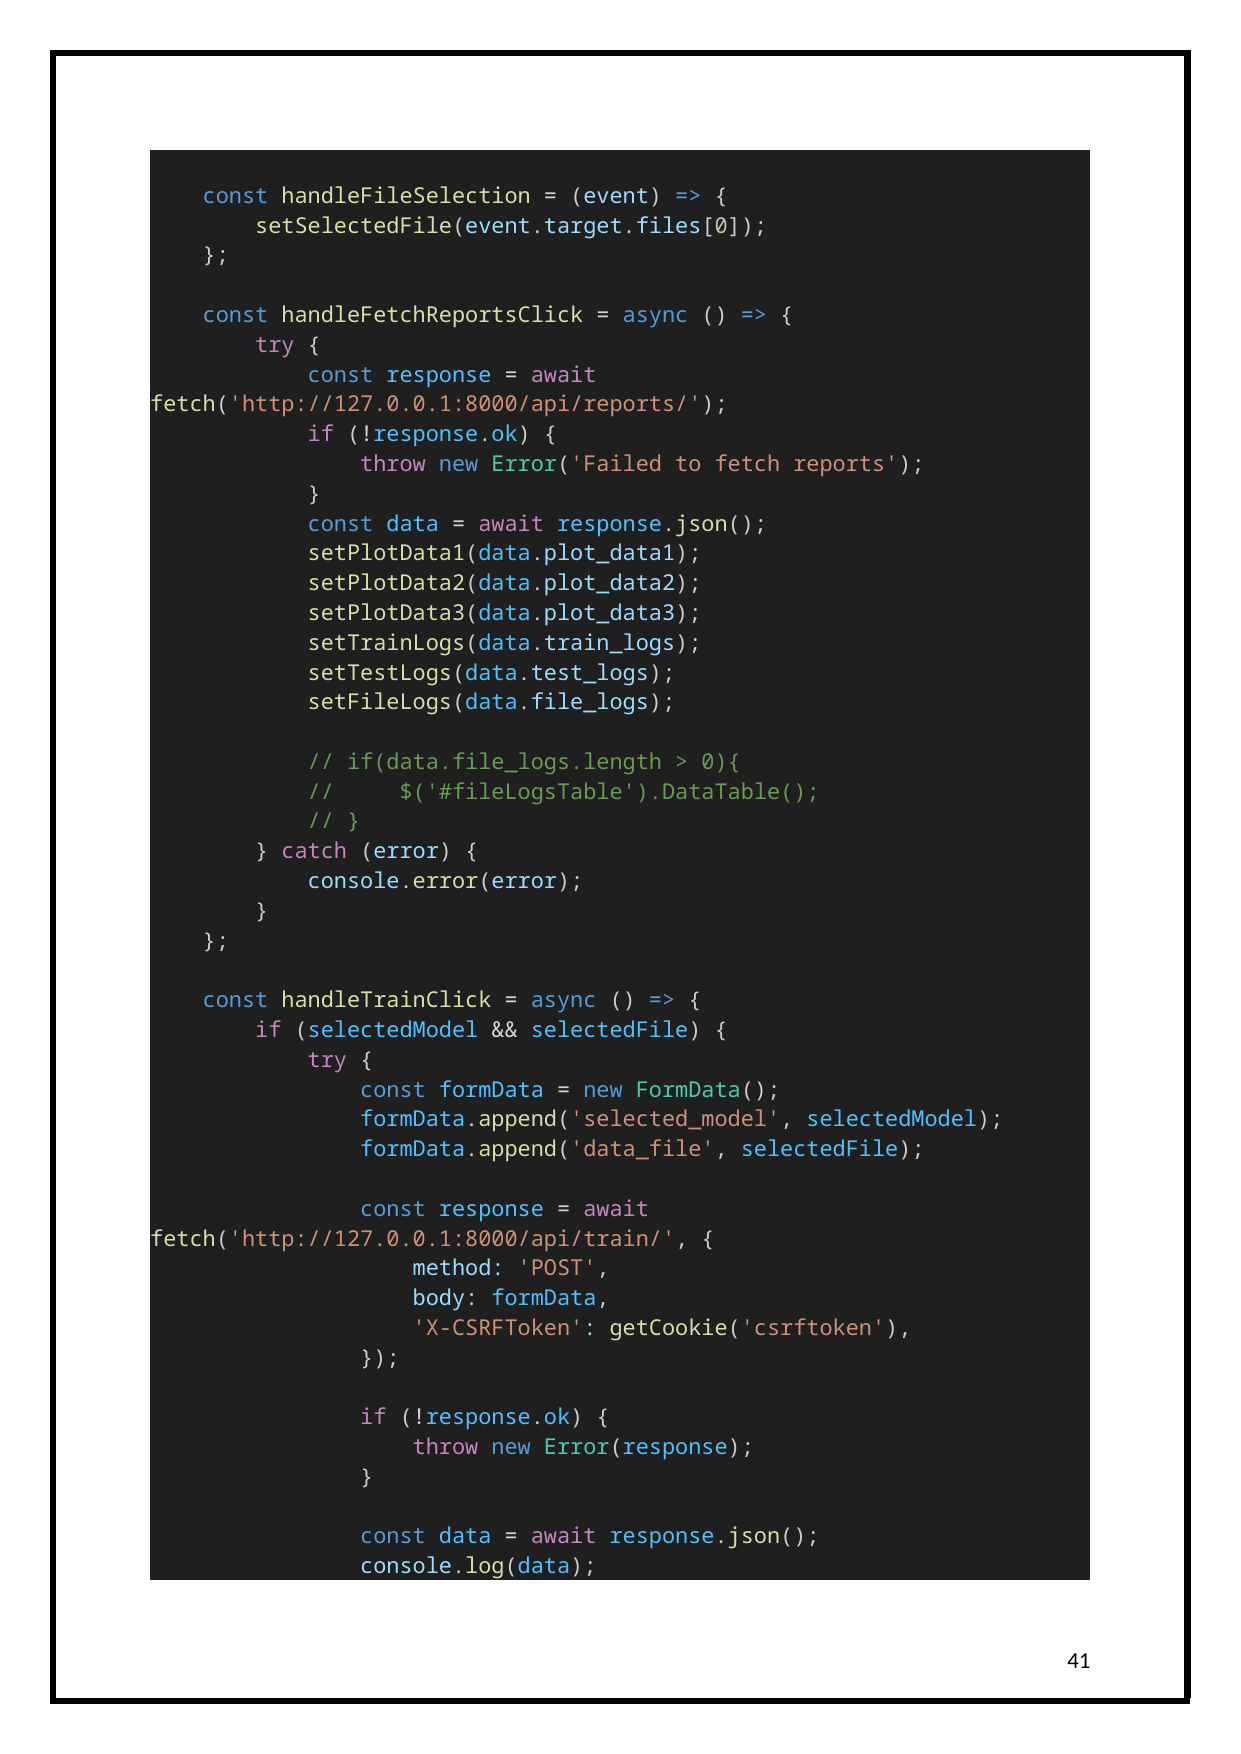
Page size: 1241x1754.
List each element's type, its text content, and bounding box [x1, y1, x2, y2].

text formData.append('data_file', selectedFile); [150, 1133, 1090, 1163]
text const formData = new FormData(); [150, 1073, 1090, 1103]
text if (!response.ok) { [150, 418, 1090, 448]
text setTestLogs(data.test_logs); [150, 656, 1090, 686]
text }; [150, 239, 1090, 269]
text } [150, 895, 1090, 924]
text }); [150, 1342, 1090, 1371]
text method: 'POST', [150, 1252, 1090, 1282]
text const response = await fetch('http://127.0.0.1:8000/api/train/', { [150, 1193, 1090, 1252]
text const handleFileSelection = (event) => { [150, 180, 1090, 209]
text setFileLogs(data.file_logs); [150, 686, 1090, 716]
text if (!response.ok) { [150, 1401, 1090, 1431]
text } [150, 478, 1090, 507]
text setPlotData3(data.plot_data3); [150, 597, 1090, 627]
text if (selectedModel && selectedFile) { [150, 1014, 1090, 1044]
text // } [150, 805, 1090, 835]
text const handleTrainClick = async () => { [150, 984, 1090, 1014]
text console.error(error); [150, 865, 1090, 895]
text // if(data.file_logs.length > 0){ [150, 746, 1090, 776]
text formData.append('selected_model', selectedModel); [150, 1103, 1090, 1133]
text try { [150, 329, 1090, 358]
text }; [150, 924, 1090, 954]
text const data = await response.json(); [150, 1520, 1090, 1550]
text 'X-CSRFToken': getCookie('csrftoken'), [150, 1312, 1090, 1342]
text throw new Error(response); [150, 1431, 1090, 1461]
text const data = await response.json(); [150, 507, 1090, 537]
text setSelectedFile(event.target.files[0]); [150, 209, 1090, 239]
text throw new Error('Failed to fetch reports'); [150, 448, 1090, 478]
text setPlotData1(data.plot_data1); [150, 537, 1090, 567]
text setPlotData2(data.plot_data2); [150, 567, 1090, 597]
text // $('#fileLogsTable').DataTable(); [150, 776, 1090, 805]
text const handleFetchReportsClick = async () => { [150, 299, 1090, 329]
text const response = await fetch('http://127.0.0.1:8000/api/reports/'); [150, 358, 1090, 418]
text body: formData, [150, 1282, 1090, 1312]
text setTrainLogs(data.train_logs); [150, 627, 1090, 656]
text } [150, 1461, 1090, 1491]
text } catch (error) { [150, 835, 1090, 865]
text try { [150, 1044, 1090, 1073]
text console.log(data); [150, 1550, 1090, 1580]
